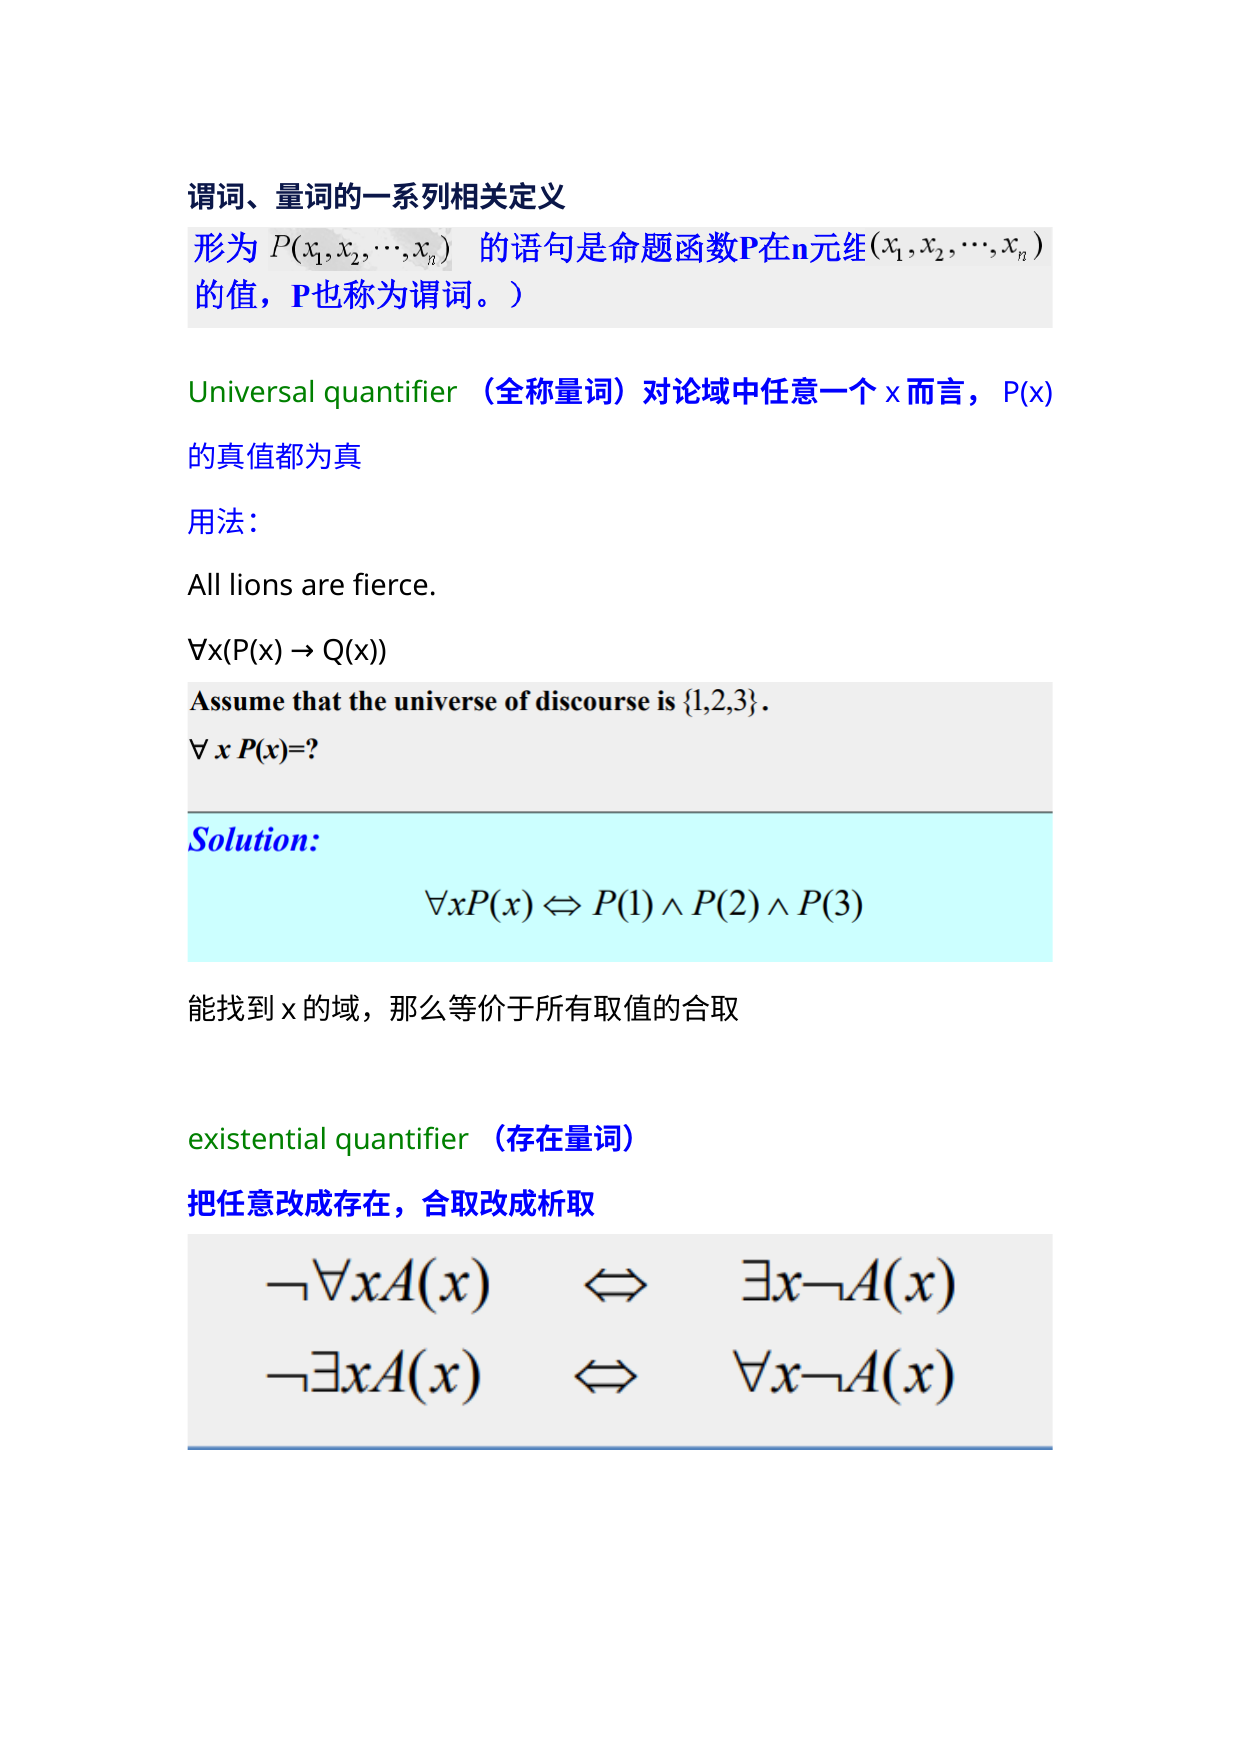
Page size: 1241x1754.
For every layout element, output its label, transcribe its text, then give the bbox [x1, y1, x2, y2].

text ∀x(P(x) → Q(x)) [187, 617, 1053, 682]
text existential quantifier （存在量词） [187, 1104, 1053, 1169]
picture [187, 227, 1053, 328]
text 能找到x的域，那么等价于所有取值的合取 [187, 974, 1053, 1039]
text Universal quantifier （全称量词）对论域中任意一个x而言， P(x) 的真值都为真 [187, 357, 1053, 487]
text 谓词、量词的一系列相关定义 [187, 162, 1053, 227]
text 用法： [187, 487, 1053, 552]
picture [187, 682, 1053, 962]
picture [187, 1234, 1053, 1450]
text 把任意改成存在，合取改成析取 [187, 1169, 1053, 1234]
text All lions are fierce. [187, 552, 1053, 617]
